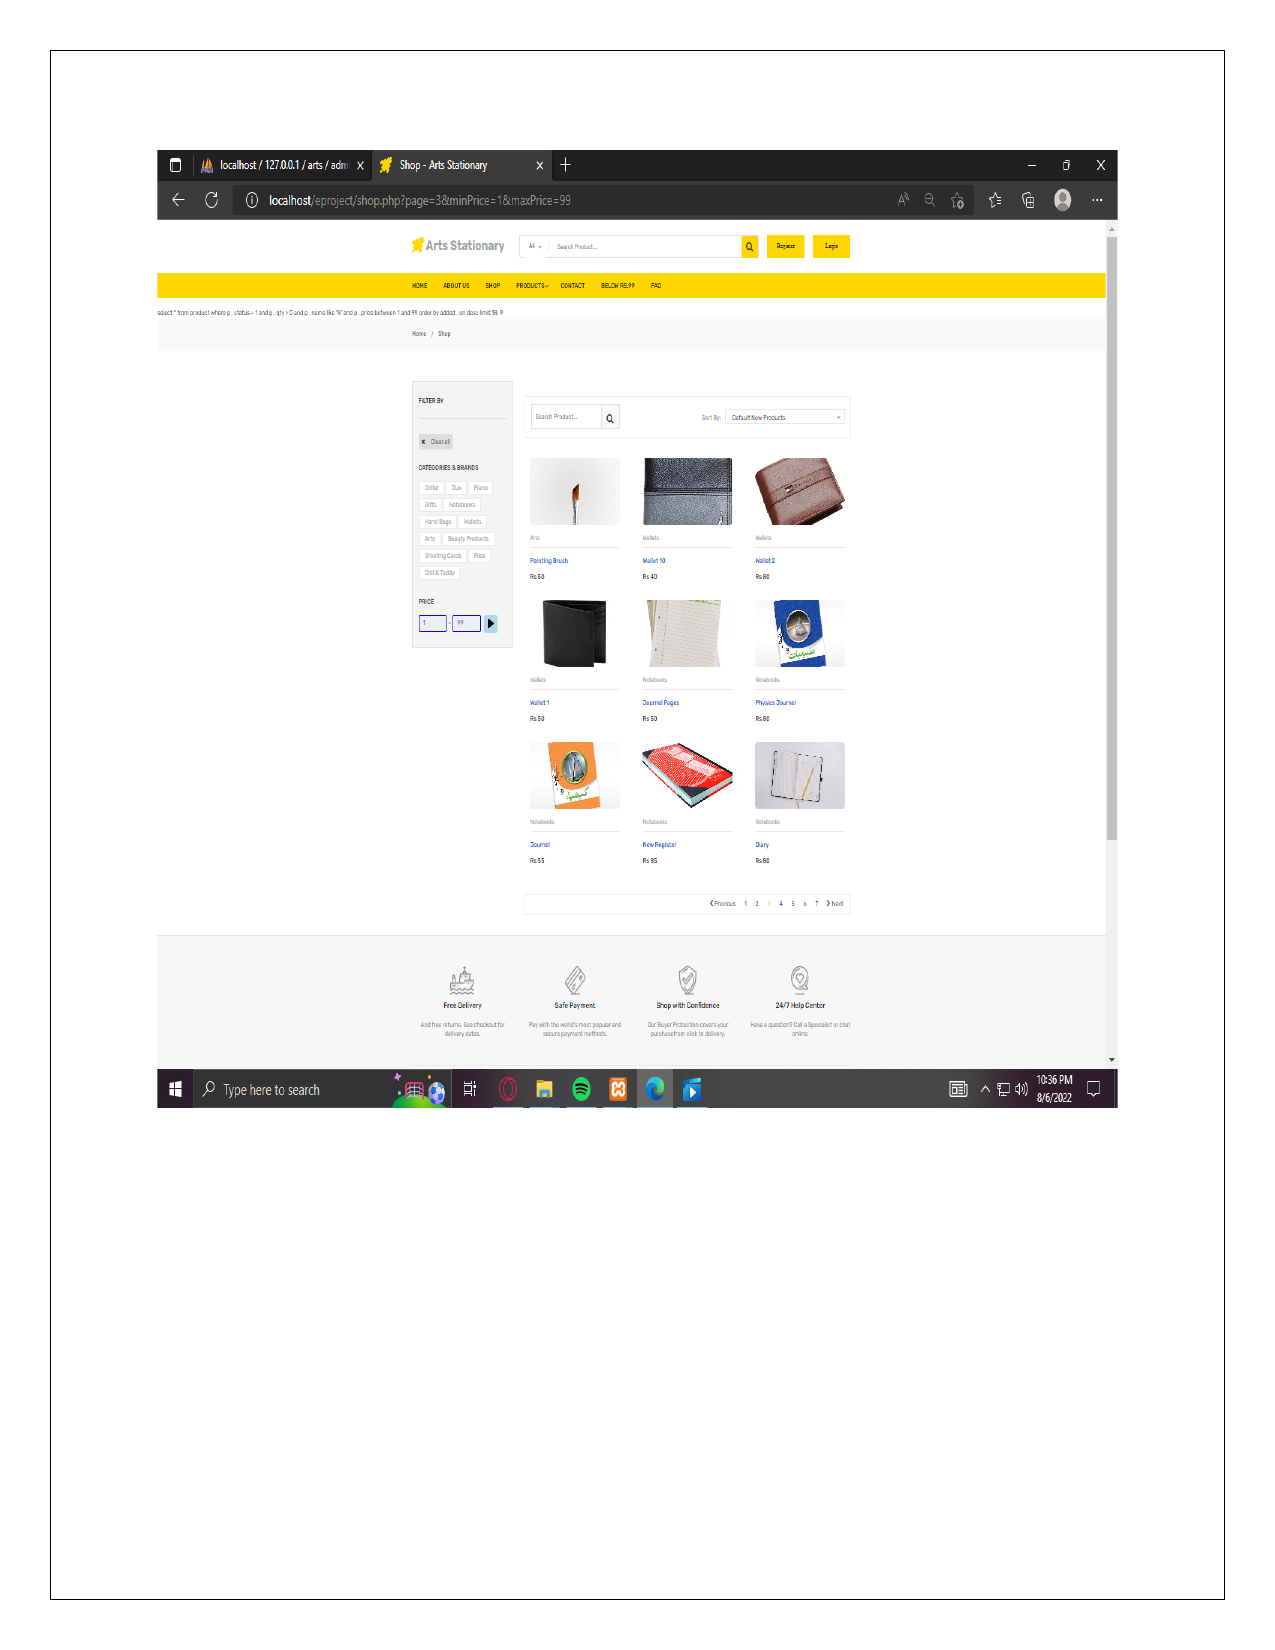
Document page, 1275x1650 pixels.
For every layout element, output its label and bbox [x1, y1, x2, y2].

picture [157, 150, 1118, 1108]
